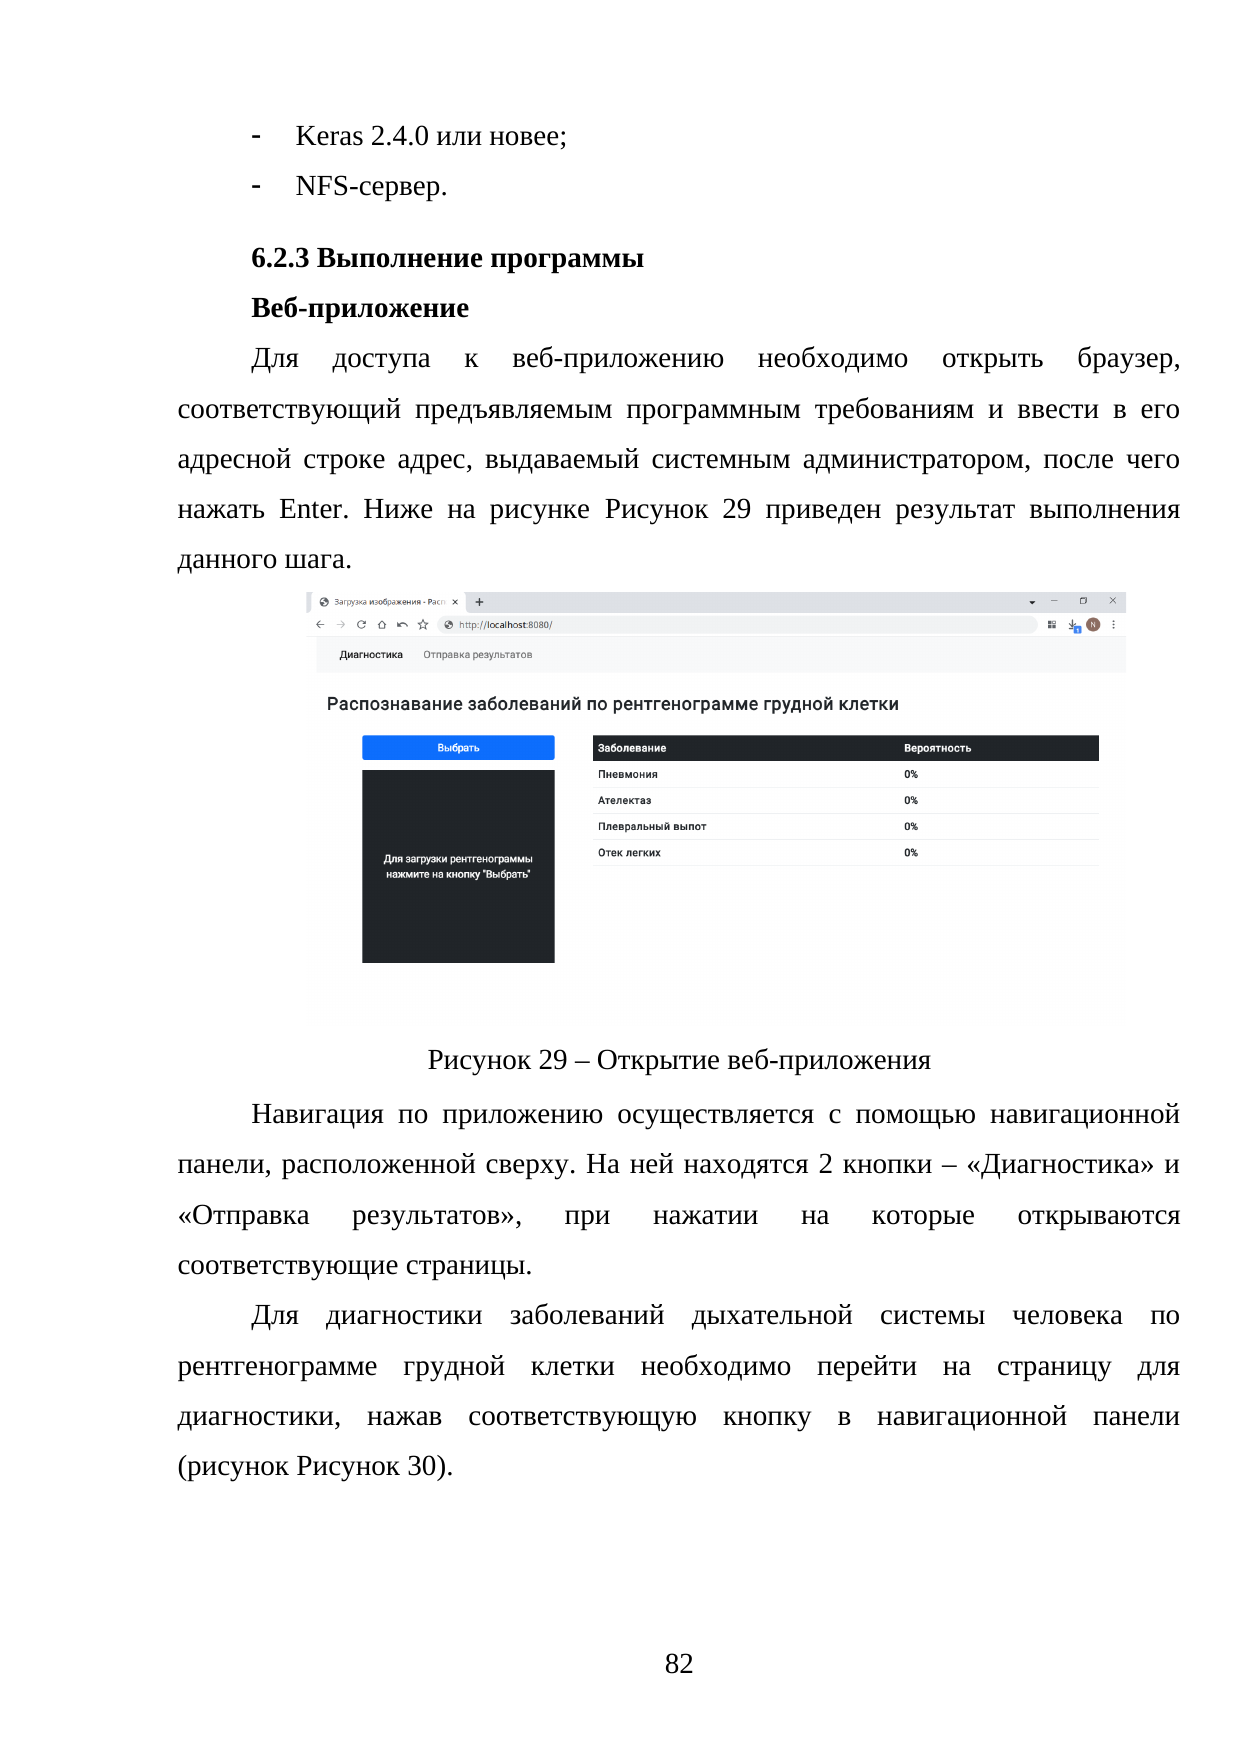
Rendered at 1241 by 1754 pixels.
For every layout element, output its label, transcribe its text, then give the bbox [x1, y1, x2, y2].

picture [306, 592, 1127, 1026]
text Навигация по приложению осуществляется с помощью навигационной панели, расположенной сверху. На ней находятся 2 кнопки – «Диагностика» и «Отправка результатов», при нажатии на которые открываются соответствующие страницы. [177, 1096, 1181, 1281]
list Keras 2.4.0 или новее; [251, 118, 1181, 152]
text Веб-приложение [177, 290, 1181, 324]
list NFS-сервер. [251, 168, 1181, 202]
subtitle Выполнение программы [177, 240, 1181, 273]
